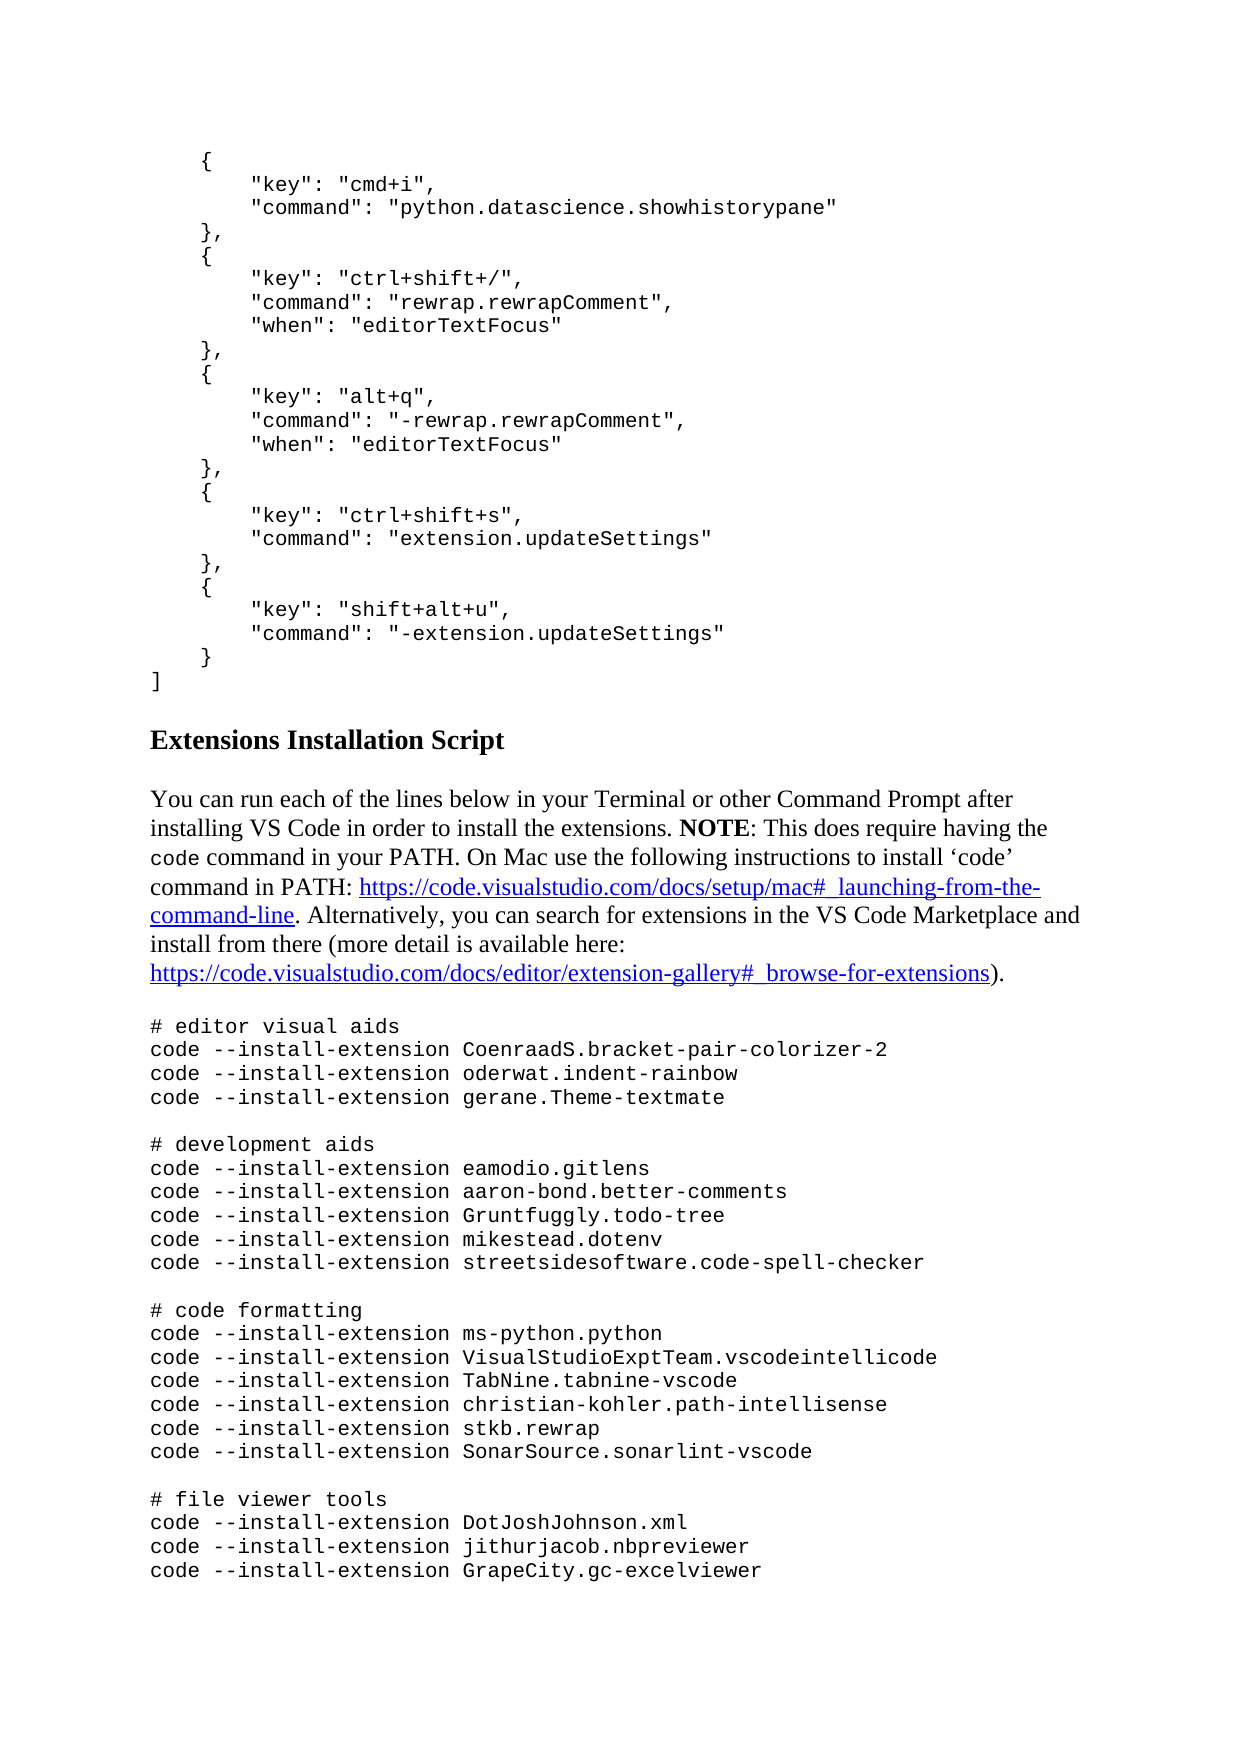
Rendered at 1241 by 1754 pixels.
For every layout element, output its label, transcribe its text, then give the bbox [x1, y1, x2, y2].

text code --install-extension gerane.Theme-textmate [150, 1087, 1090, 1110]
text } [150, 647, 1090, 670]
text "command": "python.datascience.showhistorypane" [150, 197, 1090, 221]
text "key": "alt+q", [150, 386, 1090, 410]
text }, [150, 339, 1090, 363]
text code --install-extension VisualStudioExptTeam.vscodeintellicode [150, 1347, 1090, 1371]
text code --install-extension stkb.rewrap [150, 1418, 1090, 1441]
text { [150, 576, 1090, 599]
text code --install-extension mikestead.dotenv [150, 1229, 1090, 1252]
text "key": "ctrl+shift+/", [150, 268, 1090, 292]
text { [150, 150, 1090, 174]
text "key": "cmd+i", [150, 174, 1090, 197]
text code --install-extension SonarSource.sonarlint-vscode [150, 1441, 1090, 1465]
text # editor visual aids [150, 1016, 1090, 1039]
text # file viewer tools [150, 1489, 1090, 1512]
text code --install-extension eamodio.gitlens [150, 1158, 1090, 1181]
text "key": "ctrl+shift+s", [150, 505, 1090, 528]
text code --install-extension Gruntfuggly.todo-tree [150, 1205, 1090, 1229]
text }, [150, 221, 1090, 244]
text code --install-extension DotJoshJohnson.xml [150, 1512, 1090, 1536]
text "command": "extension.updateSettings" [150, 528, 1090, 552]
text "command": "-extension.updateSettings" [150, 623, 1090, 647]
text code --install-extension jithurjacob.nbpreviewer [150, 1536, 1090, 1560]
text { [150, 244, 1090, 268]
text { [150, 363, 1090, 386]
text Extensions Installation Script [150, 723, 1090, 755]
text }, [150, 552, 1090, 576]
text code --install-extension oderwat.indent-rainbow [150, 1063, 1090, 1087]
text "key": "shift+alt+u", [150, 599, 1090, 623]
text code --install-extension ms-python.python [150, 1323, 1090, 1347]
text ] [150, 670, 1090, 694]
text code --install-extension aaron-bond.better-comments [150, 1181, 1090, 1205]
text "when": "editorTextFocus" [150, 316, 1090, 339]
text "command": "-rewrap.rewrapComment", [150, 410, 1090, 434]
text code --install-extension CoenraadS.bracket-pair-colorizer-2 [150, 1039, 1090, 1063]
text code --install-extension TabNine.tabnine-vscode [150, 1371, 1090, 1394]
text # code formatting [150, 1299, 1090, 1323]
text code --install-extension christian-kohler.path-intellisense [150, 1394, 1090, 1418]
text "when": "editorTextFocus" [150, 434, 1090, 457]
text code --install-extension GrapeCity.gc-excelviewer [150, 1560, 1090, 1583]
text code --install-extension streetsidesoftware.code-spell-checker [150, 1252, 1090, 1276]
text # development aids [150, 1134, 1090, 1158]
text You can run each of the lines below in your Terminal or other Command Prompt after installing VS Code in order to install the extensions. NOTE: This does require having the code command in your PATH. On Mac use the following instructions to install ‘code’ command in PATH: https://code.visualstudio.com/docs/setup/mac#_launching-from-the-command-line. Alternatively, you can search for extensions in the VS Code Marketplace and install from there (more detail is available here: https://code.visualstudio.com/docs/editor/extension-gallery#_browse-for-extensions). [150, 784, 1090, 987]
text }, [150, 457, 1090, 481]
text "command": "rewrap.rewrapComment", [150, 292, 1090, 316]
text { [150, 481, 1090, 505]
